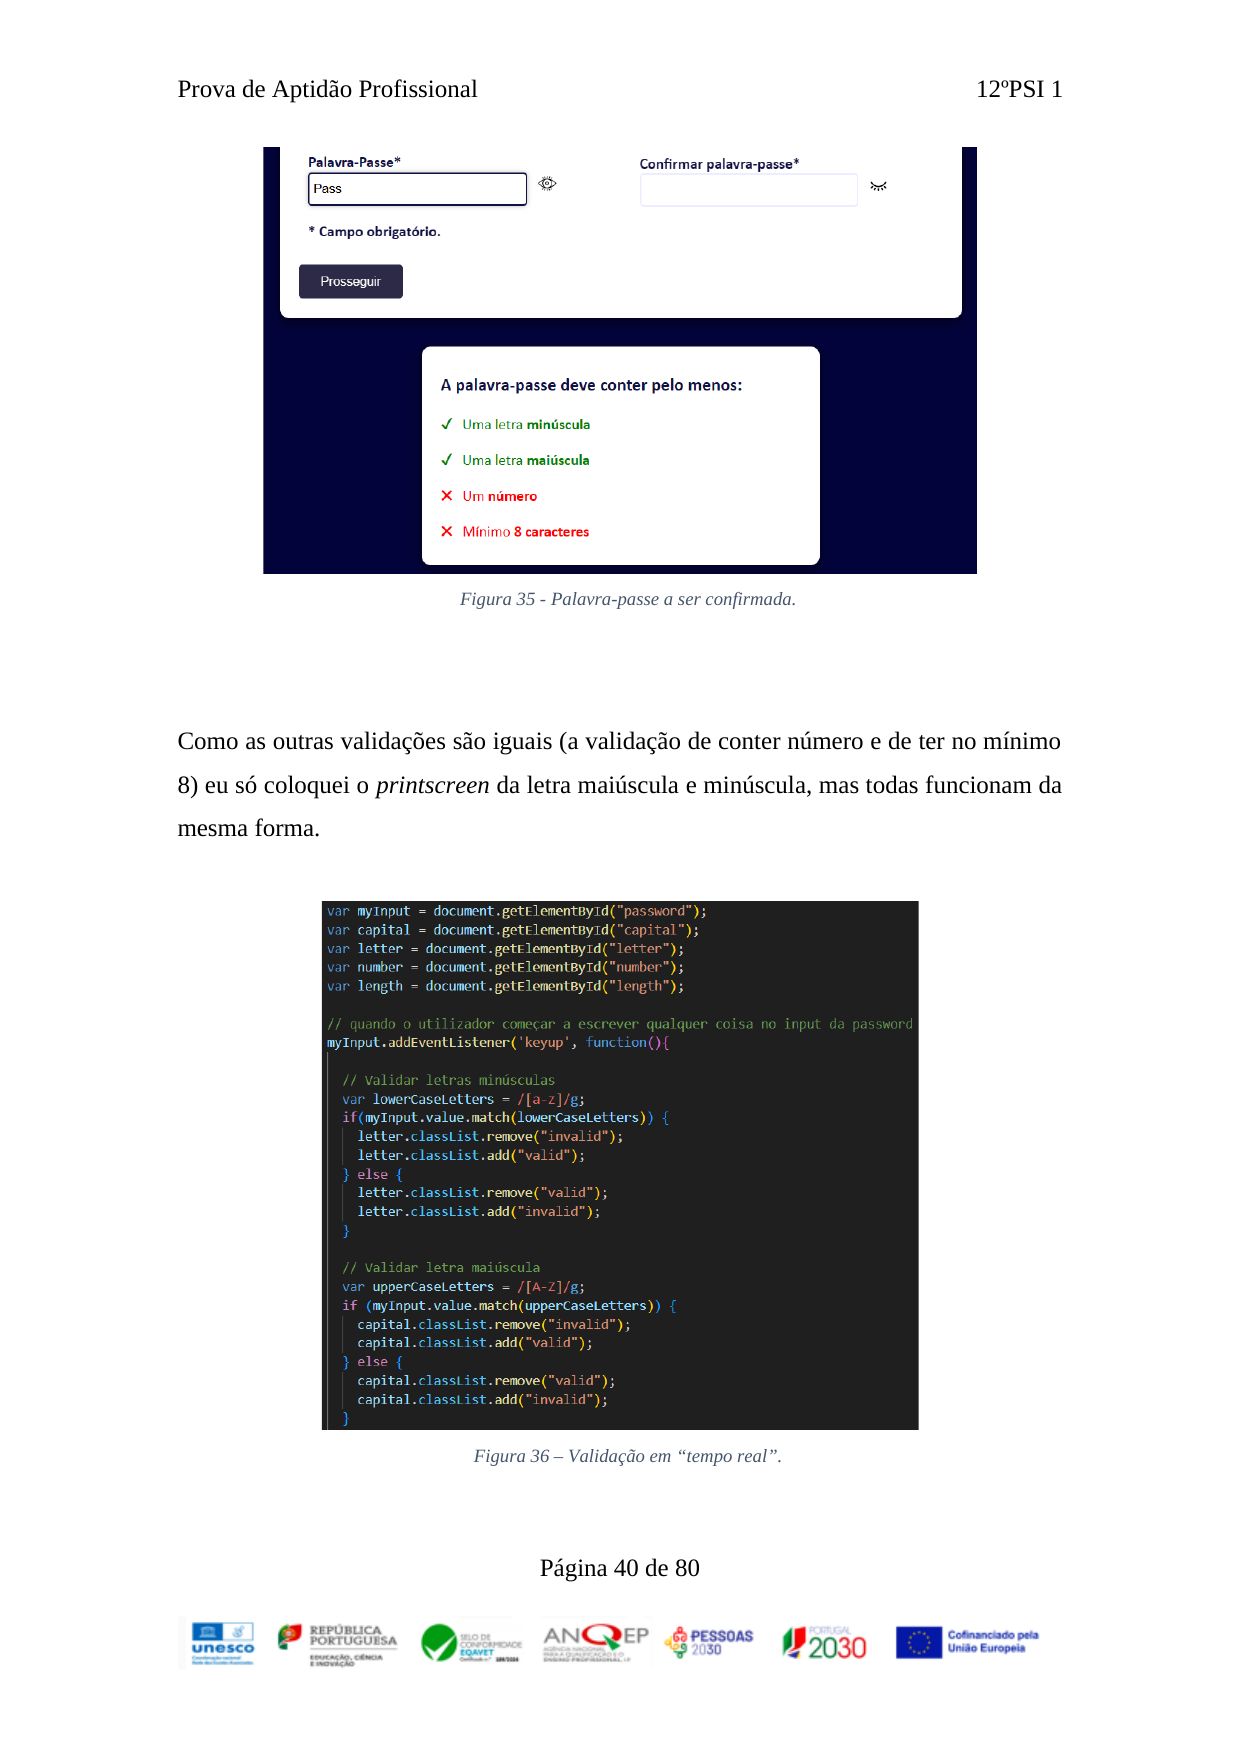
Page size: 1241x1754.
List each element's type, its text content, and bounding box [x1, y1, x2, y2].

picture [177, 1615, 1084, 1677]
text Figura 36 – Validação em “tempo real”. [195, 1444, 1063, 1466]
picture [321, 901, 919, 1430]
text Como as outras validações são iguais (a validação de conter número e de ter no mínimo 8) eu só coloquei o printscreen da letra maiúscula e minúscula, mas todas funcionam da mesma forma. [177, 726, 1063, 842]
text Figura 35 - Palavra-passe a ser confirmada. [195, 588, 1063, 610]
picture [263, 147, 977, 574]
